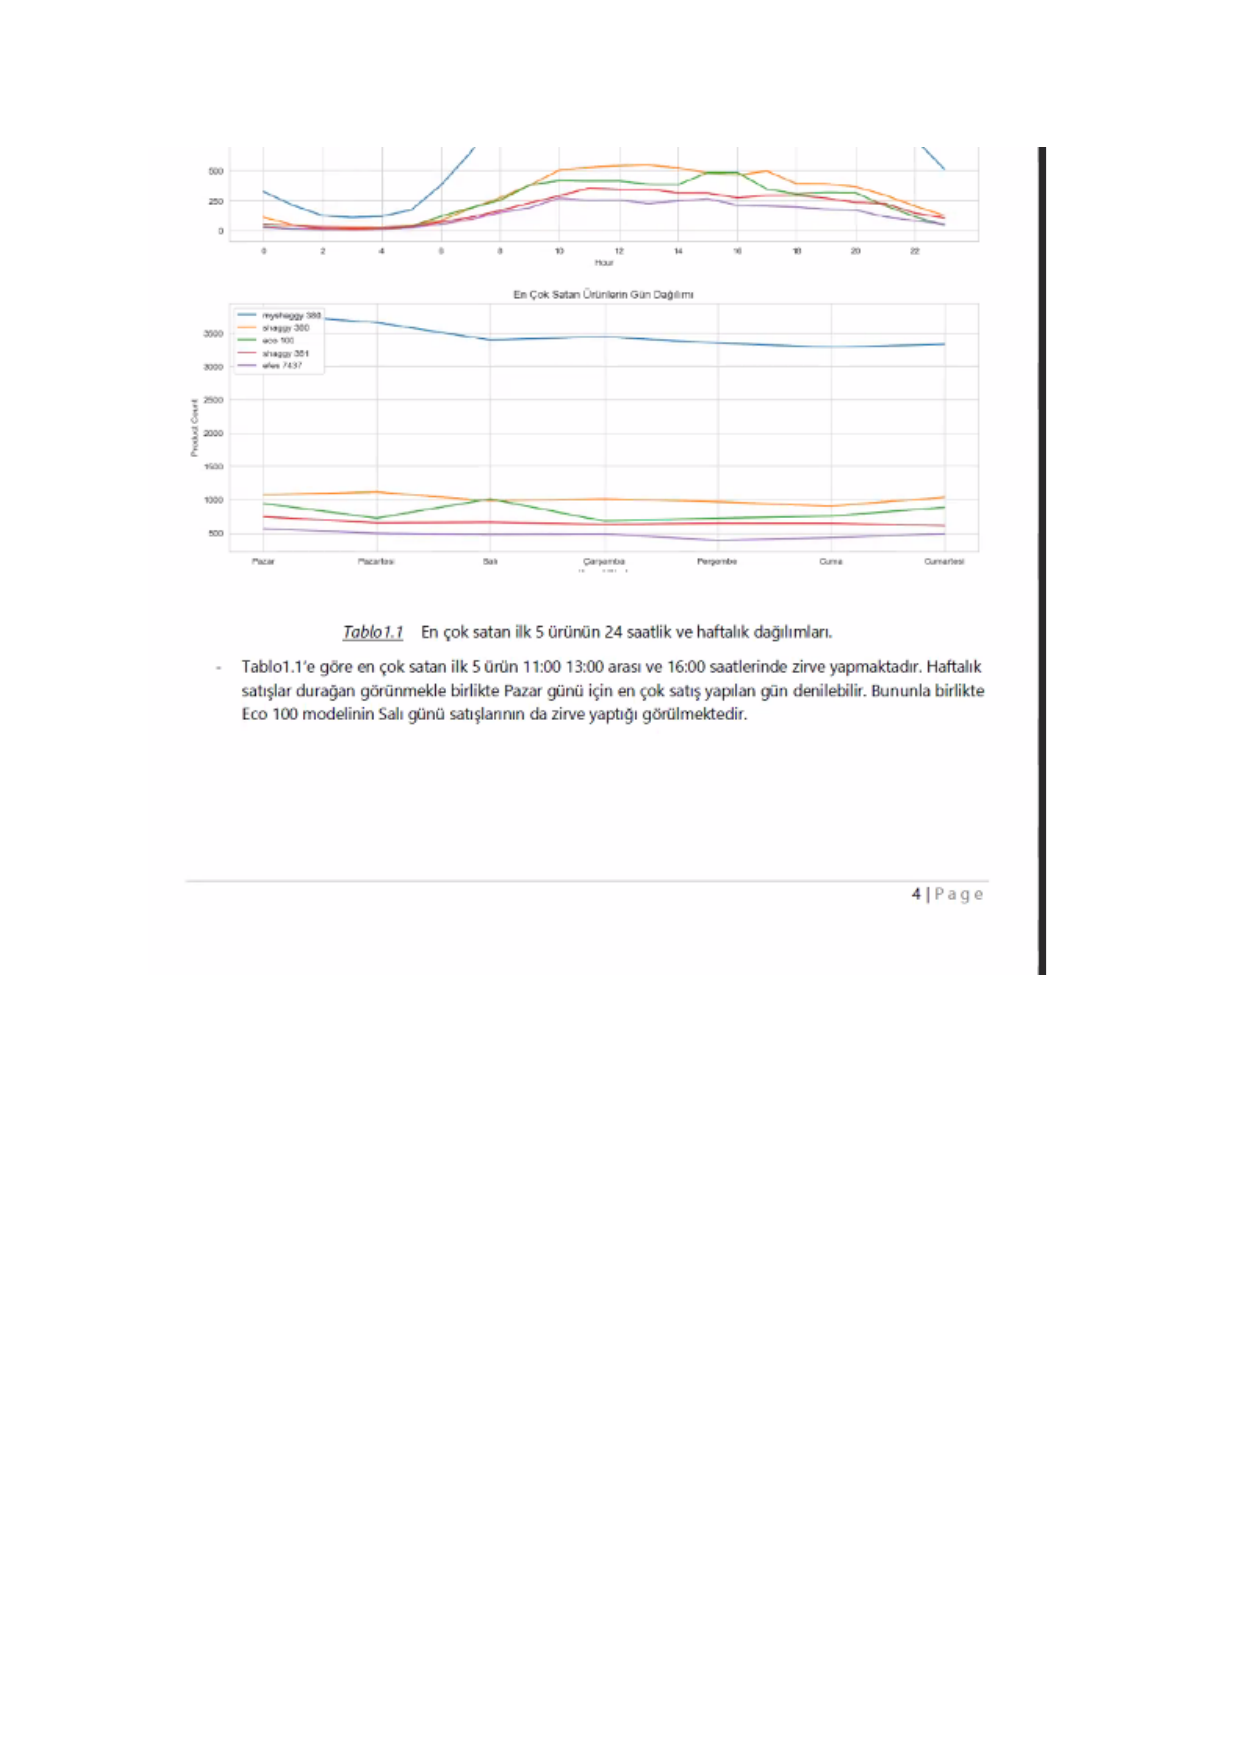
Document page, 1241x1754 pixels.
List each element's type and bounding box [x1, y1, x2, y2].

picture [147, 147, 1047, 975]
